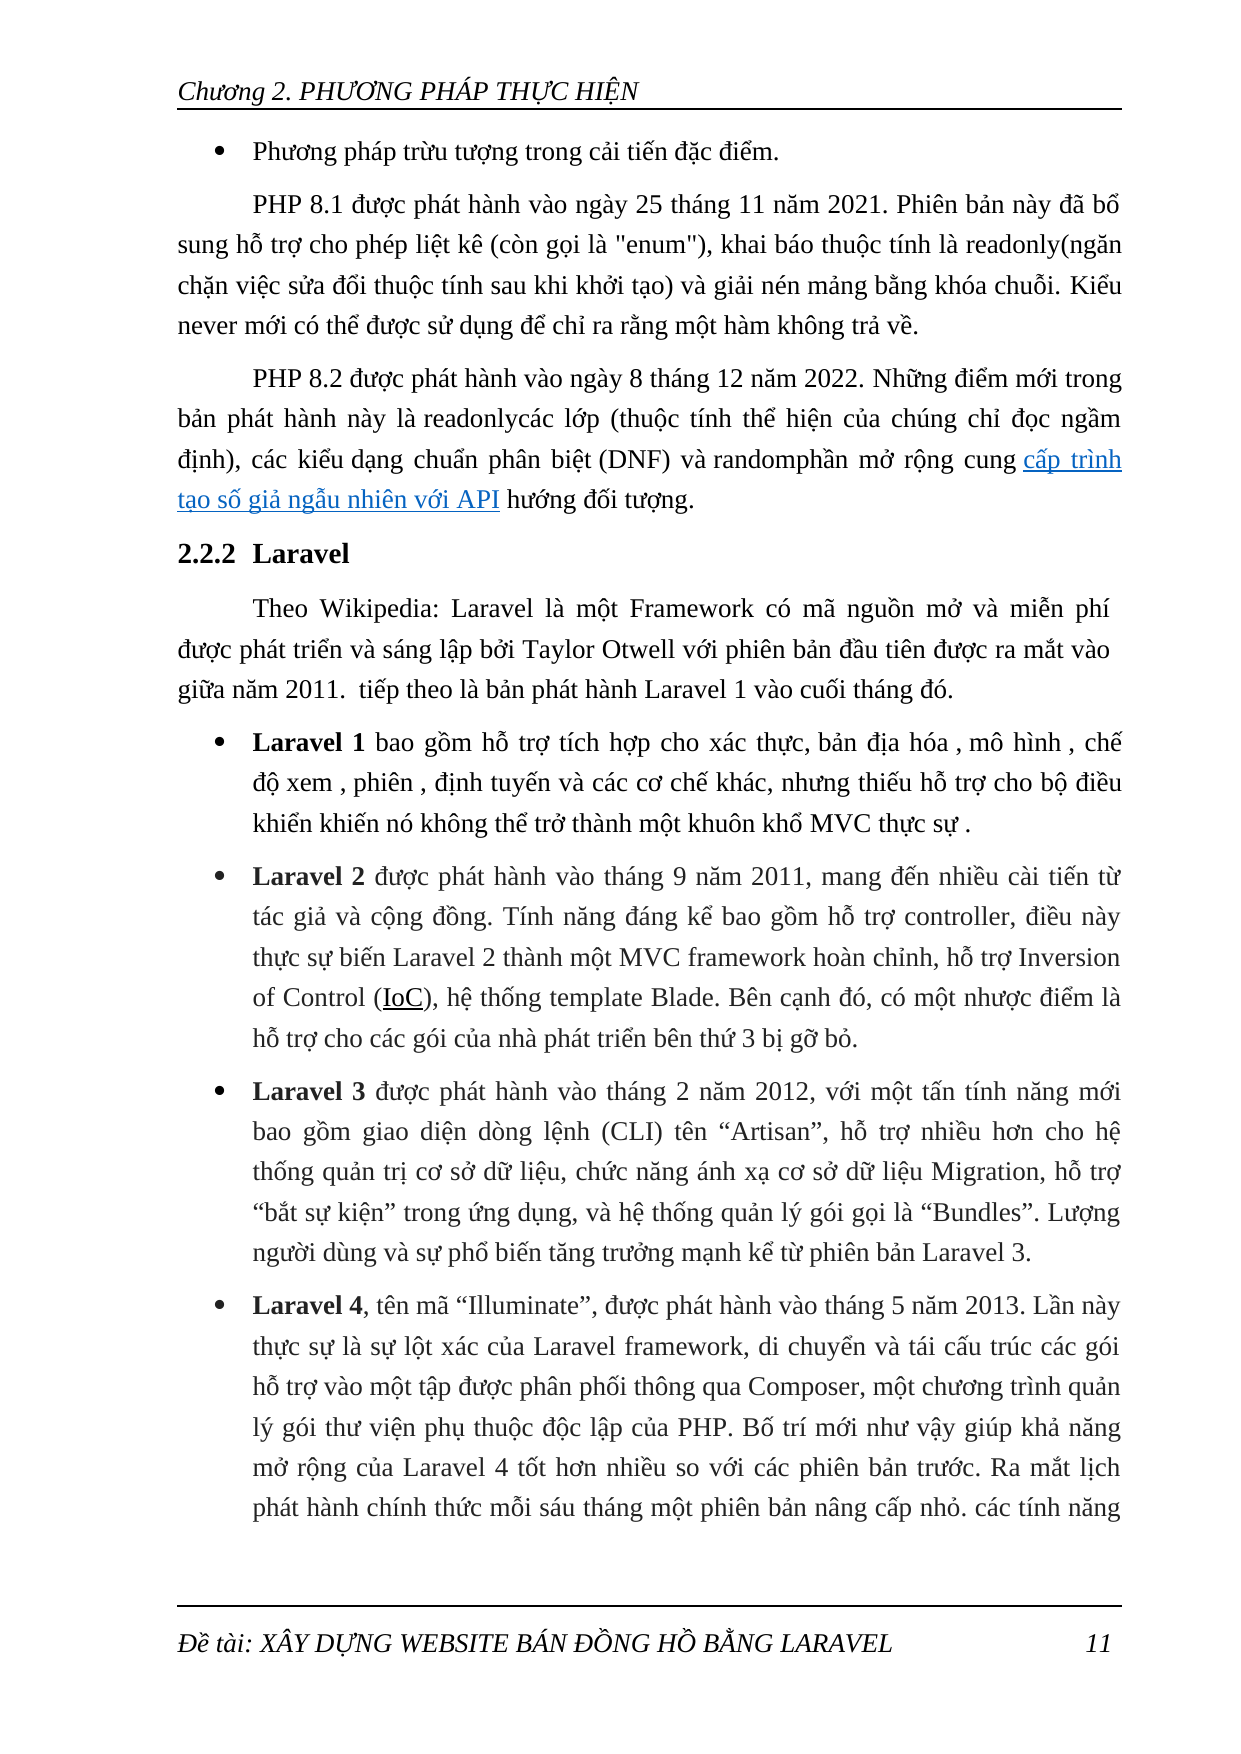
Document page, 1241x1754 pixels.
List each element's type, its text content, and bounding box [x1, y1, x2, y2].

list Laravel 2 được phát hành vào tháng 9 năm 2011, mang đến nhiều cài tiến từ tác giả và cộng đồng. Tính năng đáng kể bao gồm hỗ trợ controller, điều này thực sự biến Laravel 2 thành một MVC framework hoàn chỉnh, hỗ trợ Inversion of Control (IoC), hệ thống template Blade. Bên cạnh đó, có một nhược điểm là hỗ trợ cho các gói của nhà phát triển bên thứ 3 bị gỡ bỏ. [215, 860, 1122, 1053]
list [215, 1289, 1122, 1523]
text PHP 8.2 được phát hành vào ngày 8 tháng 12 năm 2022. Những điểm mới trong bản phát hành này là readonlycác lớp (thuộc tính thể hiện của chúng chỉ đọc ngầm định), các kiểu dạng chuẩn phân biệt (DNF) và randomphần mở rộng cung cấp trình tạo số giả ngẫu nhiên với API hướng đối tượng. [177, 362, 1122, 514]
text Theo Wikipedia: Laravel là một Framework có mã nguồn mở và miễn phí được phát triển và sáng lập bởi Taylor Otwell với phiên bản đầu tiên được ra mắt vào giữa năm 2011. tiếp theo là bản phát hành Laravel 1 vào cuối tháng đó. [177, 592, 1112, 704]
subtitle Laravel [177, 536, 1122, 570]
list Laravel 1 bao gồm hỗ trợ tích hợp cho xác thực, bản địa hóa , mô hình , chế độ xem , phiên , định tuyến và các cơ chế khác, nhưng thiếu hỗ trợ cho bộ điều khiển khiến nó không thể trở thành một khuôn khổ MVC thực sự . [215, 726, 1122, 838]
list Phương pháp trừu tượng trong cải tiến đặc điểm. [215, 135, 1122, 166]
text PHP 8.1 được phát hành vào ngày 25 tháng 11 năm 2021. Phiên bản này đã bổ sung hỗ trợ cho phép liệt kê (còn gọi là "enum"), khai báo thuộc tính là readonly(ngăn chặn việc sửa đổi thuộc tính sau khi khởi tạo) và giải nén mảng bằng khóa chuỗi. Kiểu never mới có thể được sử dụng để chỉ ra rằng một hàm không trả về. [177, 188, 1122, 340]
list Laravel 3 được phát hành vào tháng 2 năm 2012, với một tấn tính năng mới bao gồm giao diện dòng lệnh (CLI) tên “Artisan”, hỗ trợ nhiều hơn cho hệ thống quản trị cơ sở dữ liệu, chức năng ánh xạ cơ sở dữ liệu Migration, hỗ trợ “bắt sự kiện” trong ứng dụng, và hệ thống quản lý gói gọi là “Bundles”. Lượng người dùng và sự phổ biến tăng trưởng mạnh kể từ phiên bản Laravel 3. [215, 1074, 1122, 1267]
